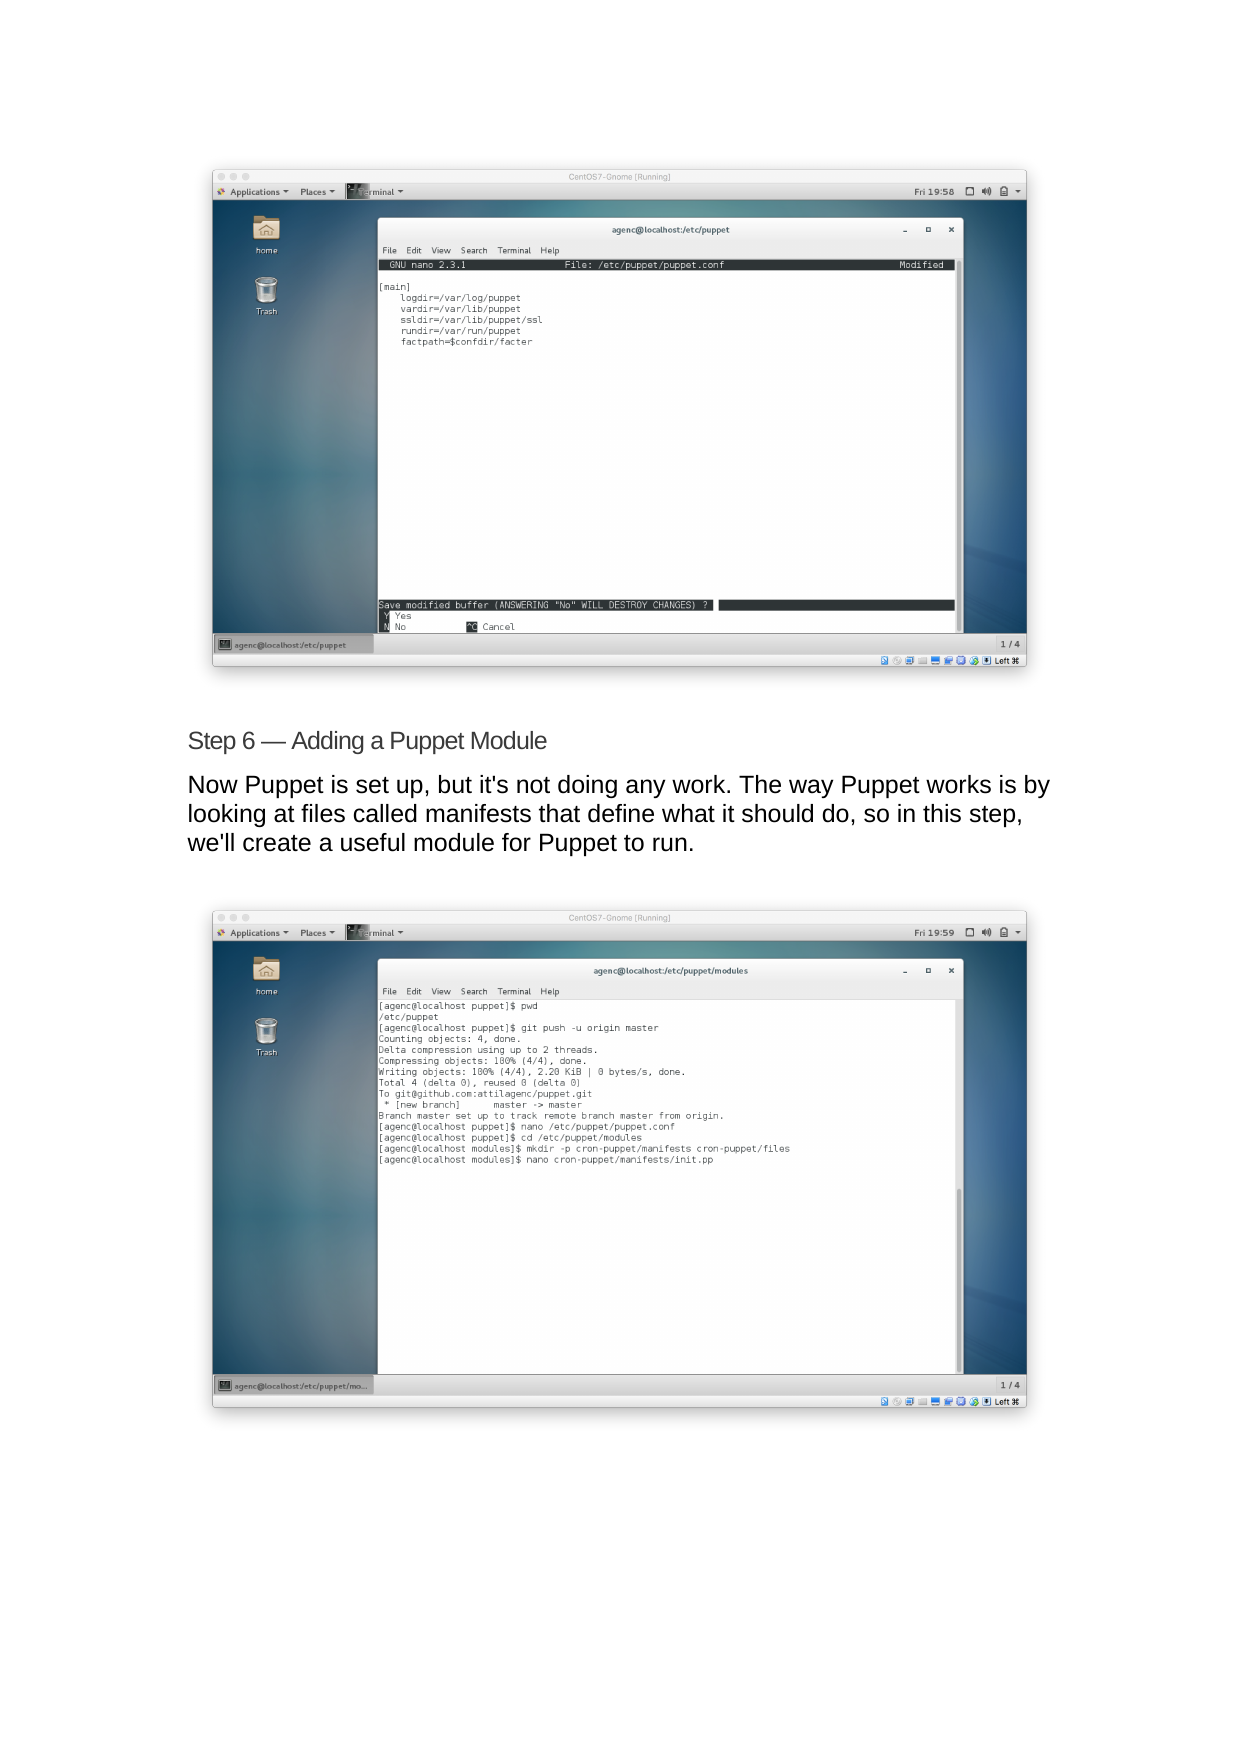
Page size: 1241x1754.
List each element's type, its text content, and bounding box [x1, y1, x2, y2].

text Now Puppet is set up, but it's not doing any work. The way Puppet works is by looking at files called manifests that define what it should do, so in this step, we'll create a useful module for Puppet to run. [187, 770, 1053, 857]
picture [187, 150, 1052, 697]
picture [187, 891, 1052, 1438]
text Step 6 — Adding a Puppet Module [187, 726, 1053, 755]
